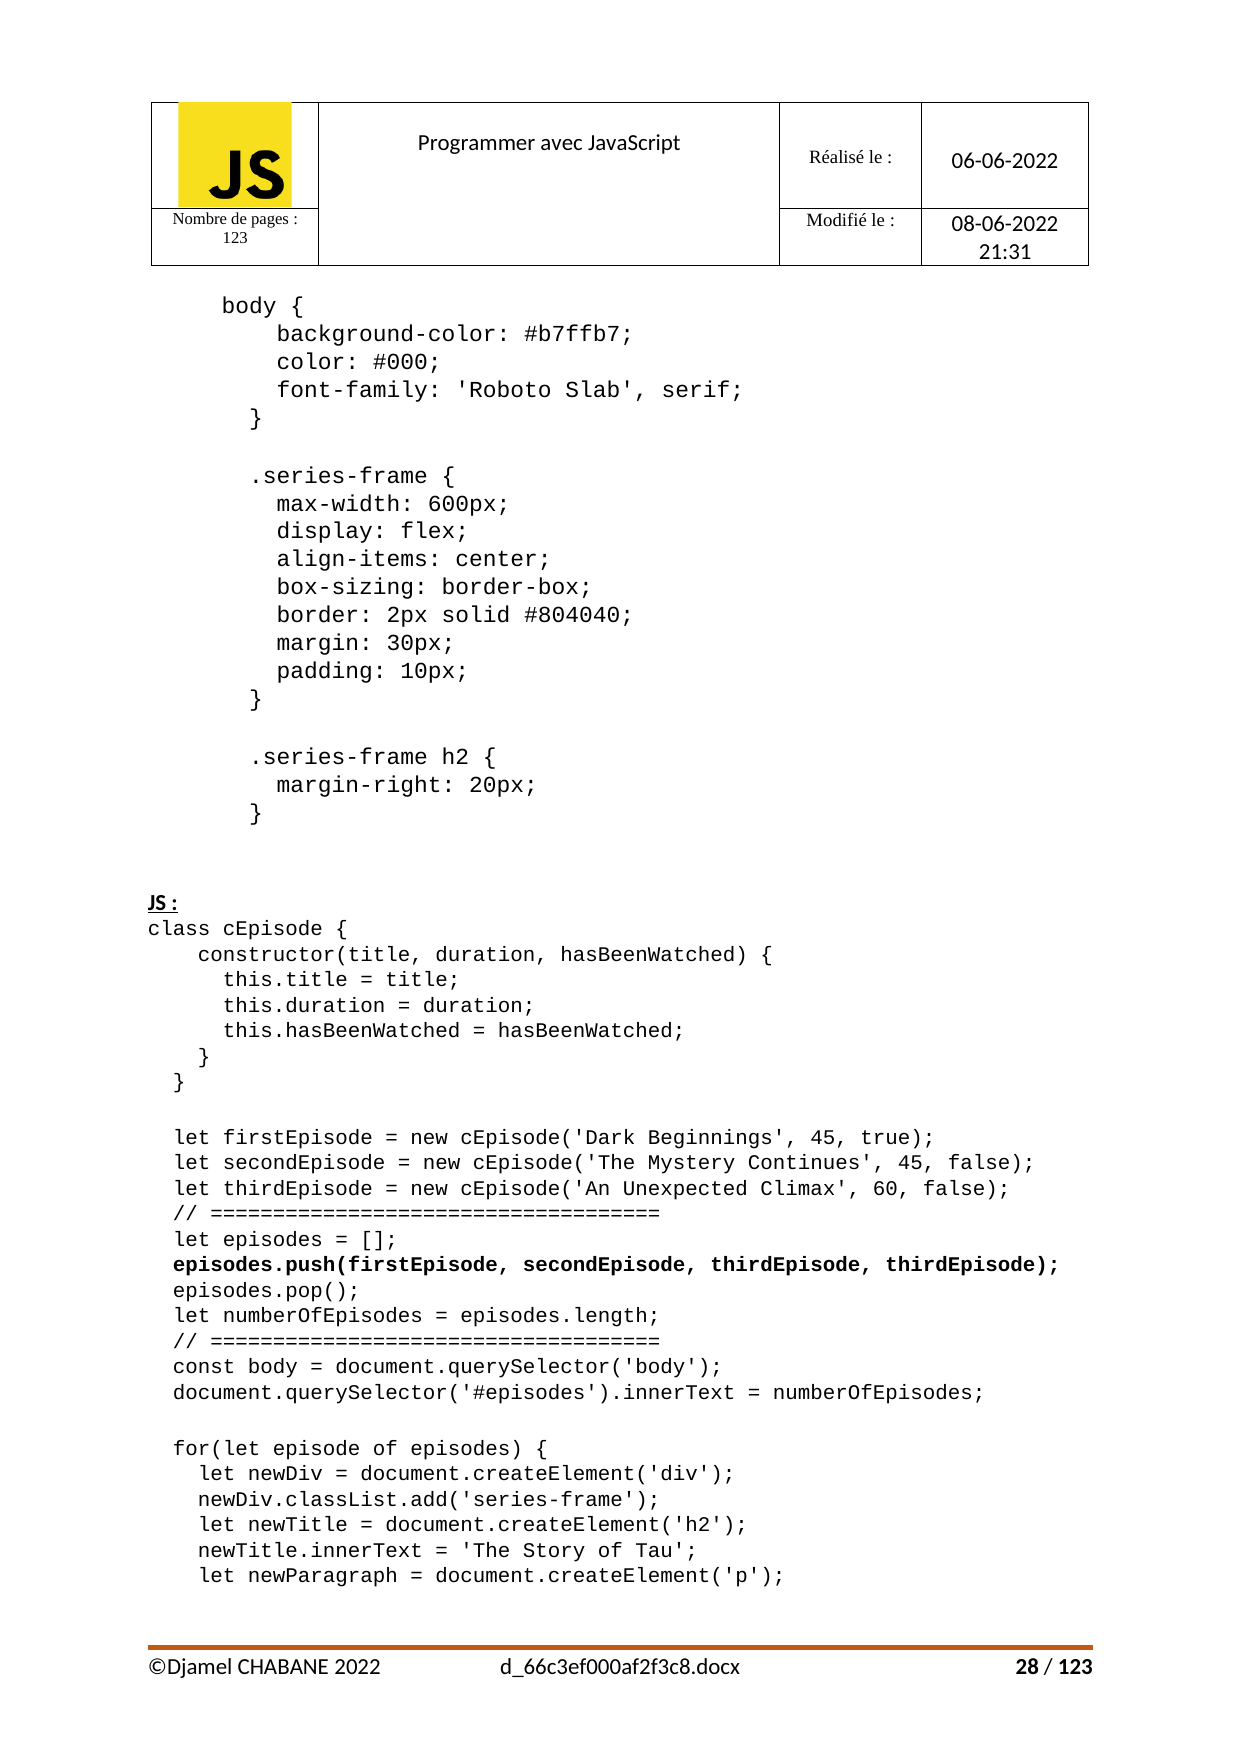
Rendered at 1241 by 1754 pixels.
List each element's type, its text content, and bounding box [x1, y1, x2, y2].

text } [148, 1046, 1093, 1069]
text display: flex; [221, 520, 1093, 546]
text class cEpisode { [148, 918, 1093, 942]
text let secondEpisode = new cEpisode('The Mystery Continues', 45, false); [148, 1152, 1093, 1176]
text episodes.push(firstEpisode, secondEpisode, thirdEpisode, thirdEpisode); [148, 1254, 1093, 1278]
text box-sizing: border-box; [221, 576, 1093, 602]
text newDiv.classList.add('series-frame'); [148, 1489, 1093, 1512]
text max-width: 600px; [221, 492, 1093, 518]
text let newTitle = document.createElement('h2'); [148, 1514, 1093, 1538]
text this.duration = duration; [148, 994, 1093, 1018]
text font-family: 'Roboto Slab', serif; [221, 378, 1093, 404]
text } [148, 1071, 1093, 1095]
text const body = document.querySelector('body'); [148, 1357, 1093, 1380]
text .series-frame h2 { [221, 745, 1093, 771]
text align-items: center; [221, 548, 1093, 574]
text color: #000; [221, 350, 1093, 376]
text body { [221, 294, 1093, 320]
text margin-right: 20px; [221, 773, 1093, 799]
text } [221, 406, 1093, 432]
text .series-frame { [221, 464, 1093, 490]
text border: 2px solid #804040; [221, 603, 1093, 629]
picture [178, 102, 292, 207]
text // ==================================== [148, 1203, 1093, 1227]
text // ==================================== [148, 1331, 1093, 1355]
text let firstEpisode = new cEpisode('Dark Beginnings', 45, true); [148, 1127, 1093, 1151]
text this.hasBeenWatched = hasBeenWatched; [148, 1020, 1093, 1044]
text document.querySelector('#episodes').innerText = numberOfEpisodes; [148, 1382, 1093, 1406]
text let newDiv = document.createElement('div'); [148, 1463, 1093, 1487]
text for(let episode of episodes) { [148, 1438, 1093, 1461]
text let numberOfEpisodes = episodes.length; [148, 1306, 1093, 1329]
text this.title = title; [148, 969, 1093, 993]
text padding: 10px; [221, 659, 1093, 685]
text } [221, 687, 1093, 713]
text } [221, 801, 1093, 827]
text episodes.pop(); [148, 1280, 1093, 1304]
text margin: 30px; [221, 631, 1093, 657]
text let episodes = []; [148, 1229, 1093, 1253]
text background-color: #b7ffb7; [221, 322, 1093, 348]
text constructor(title, duration, hasBeenWatched) { [148, 943, 1093, 967]
text newTitle.innerText = 'The Story of Tau'; [148, 1540, 1093, 1563]
text JS : [148, 888, 1093, 916]
text let thirdEpisode = new cEpisode('An Unexpected Climax', 60, false); [148, 1178, 1093, 1202]
text let newParagraph = document.createElement('p'); [148, 1565, 1093, 1589]
